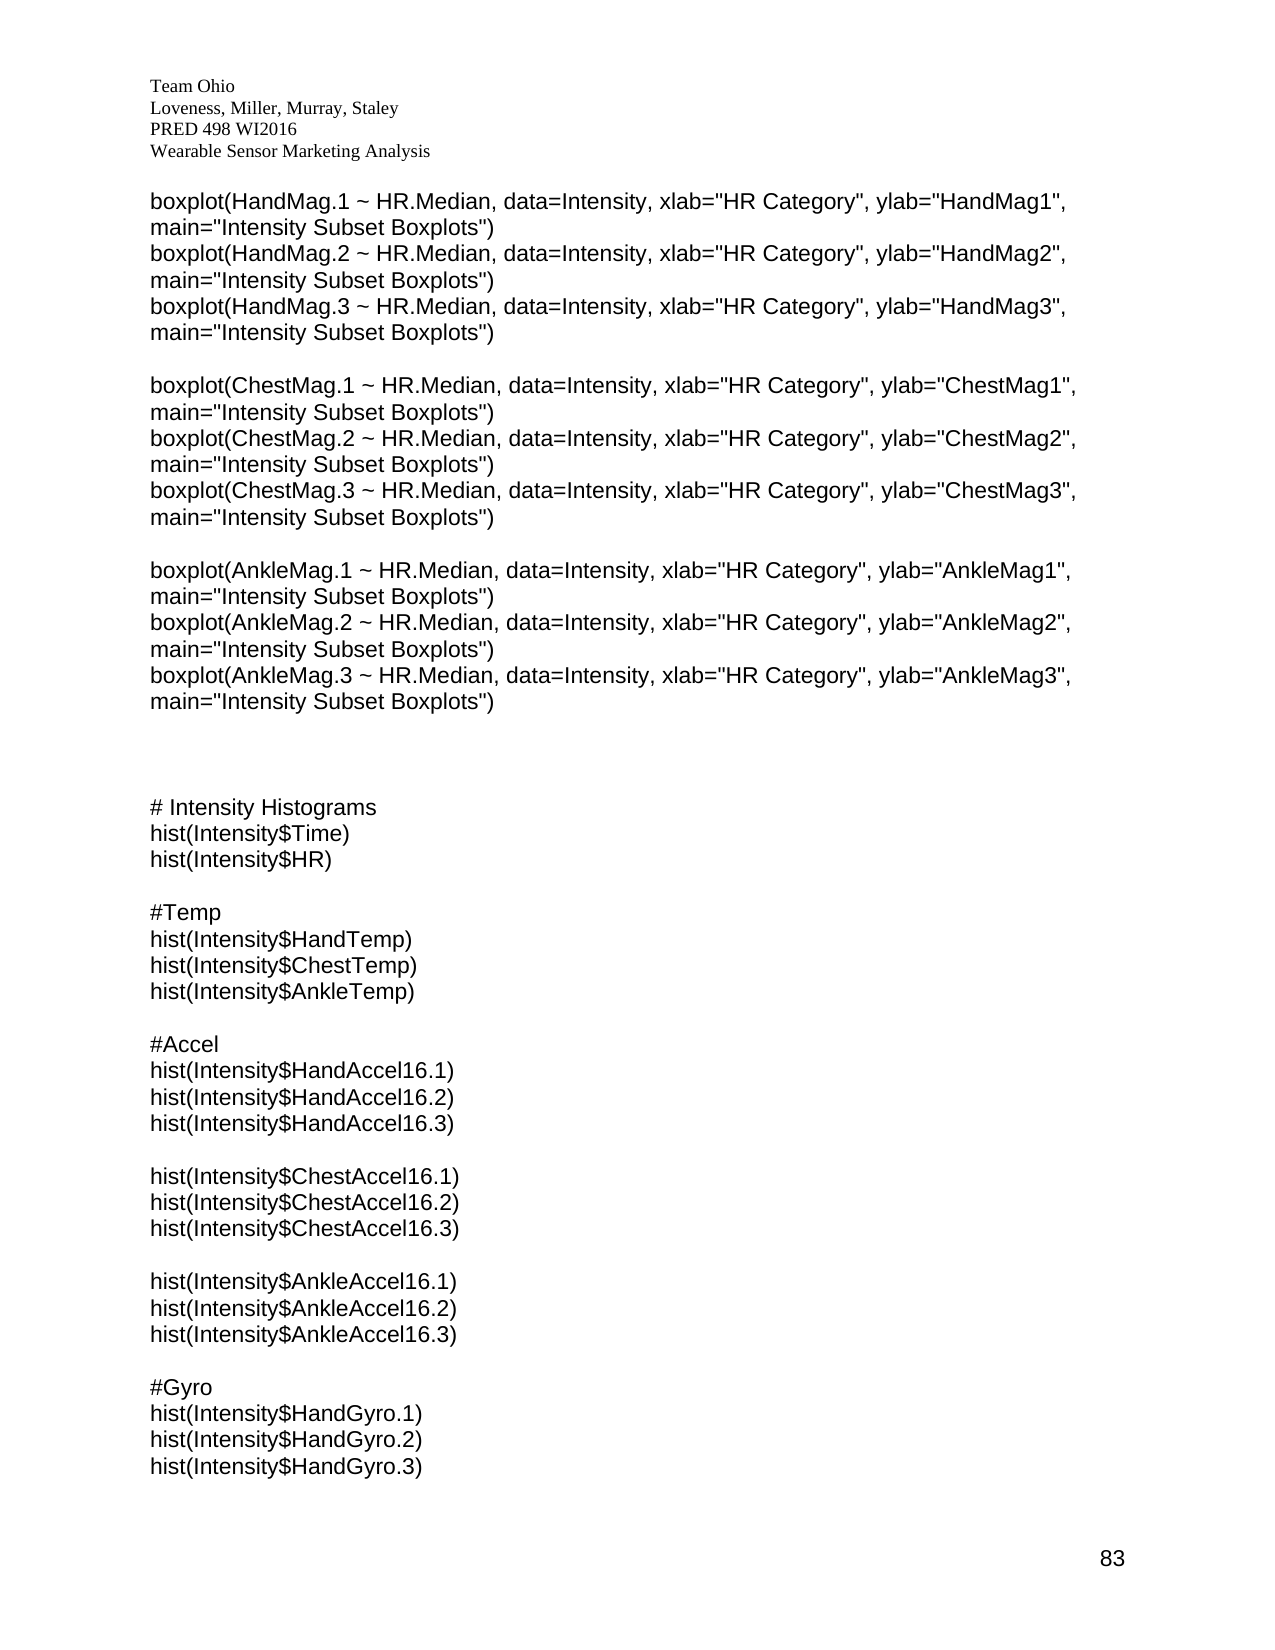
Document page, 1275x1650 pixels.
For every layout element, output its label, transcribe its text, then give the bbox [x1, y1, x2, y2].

text boxplot(ChestMag.2 ~ HR.Median, data=Intensity, xlab="HR Category", ylab="ChestMag2", main="Intensity Subset Boxplots") [150, 425, 1125, 477]
text boxplot(ChestMag.3 ~ HR.Median, data=Intensity, xlab="HR Category", ylab="ChestMag3", main="Intensity Subset Boxplots") [150, 477, 1125, 530]
text boxplot(AnkleMag.2 ~ HR.Median, data=Intensity, xlab="HR Category", ylab="AnkleMag2", main="Intensity Subset Boxplots") [150, 609, 1125, 662]
text hist(Intensity$ChestTemp) [150, 952, 1125, 978]
text hist(Intensity$HandGyro.2) [150, 1426, 1125, 1453]
text hist(Intensity$HandAccel16.2) [150, 1084, 1125, 1110]
text boxplot(AnkleMag.3 ~ HR.Median, data=Intensity, xlab="HR Category", ylab="AnkleMag3", main="Intensity Subset Boxplots") [150, 662, 1125, 715]
text hist(Intensity$Time) [150, 820, 1125, 846]
text boxplot(ChestMag.1 ~ HR.Median, data=Intensity, xlab="HR Category", ylab="ChestMag1", main="Intensity Subset Boxplots") [150, 372, 1125, 425]
text # Intensity Histograms [150, 794, 1125, 820]
text boxplot(HandMag.3 ~ HR.Median, data=Intensity, xlab="HR Category", ylab="HandMag3", main="Intensity Subset Boxplots") [150, 293, 1125, 346]
text boxplot(HandMag.2 ~ HR.Median, data=Intensity, xlab="HR Category", ylab="HandMag2", main="Intensity Subset Boxplots") [150, 240, 1125, 293]
text hist(Intensity$HandGyro.1) [150, 1400, 1125, 1426]
text hist(Intensity$AnkleAccel16.1) [150, 1268, 1125, 1294]
text hist(Intensity$AnkleAccel16.3) [150, 1321, 1125, 1347]
text boxplot(AnkleMag.1 ~ HR.Median, data=Intensity, xlab="HR Category", ylab="AnkleMag1", main="Intensity Subset Boxplots") [150, 557, 1125, 609]
text #Accel [150, 1031, 1125, 1057]
text boxplot(HandMag.1 ~ HR.Median, data=Intensity, xlab="HR Category", ylab="HandMag1", main="Intensity Subset Boxplots") [150, 188, 1125, 240]
text hist(Intensity$ChestAccel16.3) [150, 1215, 1125, 1242]
text hist(Intensity$ChestAccel16.1) [150, 1163, 1125, 1189]
text hist(Intensity$HandGyro.3) [150, 1453, 1125, 1479]
text hist(Intensity$HandAccel16.3) [150, 1110, 1125, 1136]
text hist(Intensity$HandAccel16.1) [150, 1057, 1125, 1084]
text hist(Intensity$HandTemp) [150, 926, 1125, 952]
text #Temp [150, 899, 1125, 926]
text #Gyro [150, 1373, 1125, 1400]
text hist(Intensity$ChestAccel16.2) [150, 1189, 1125, 1215]
text hist(Intensity$AnkleAccel16.2) [150, 1294, 1125, 1321]
text hist(Intensity$AnkleTemp) [150, 978, 1125, 1004]
text hist(Intensity$HR) [150, 846, 1125, 873]
